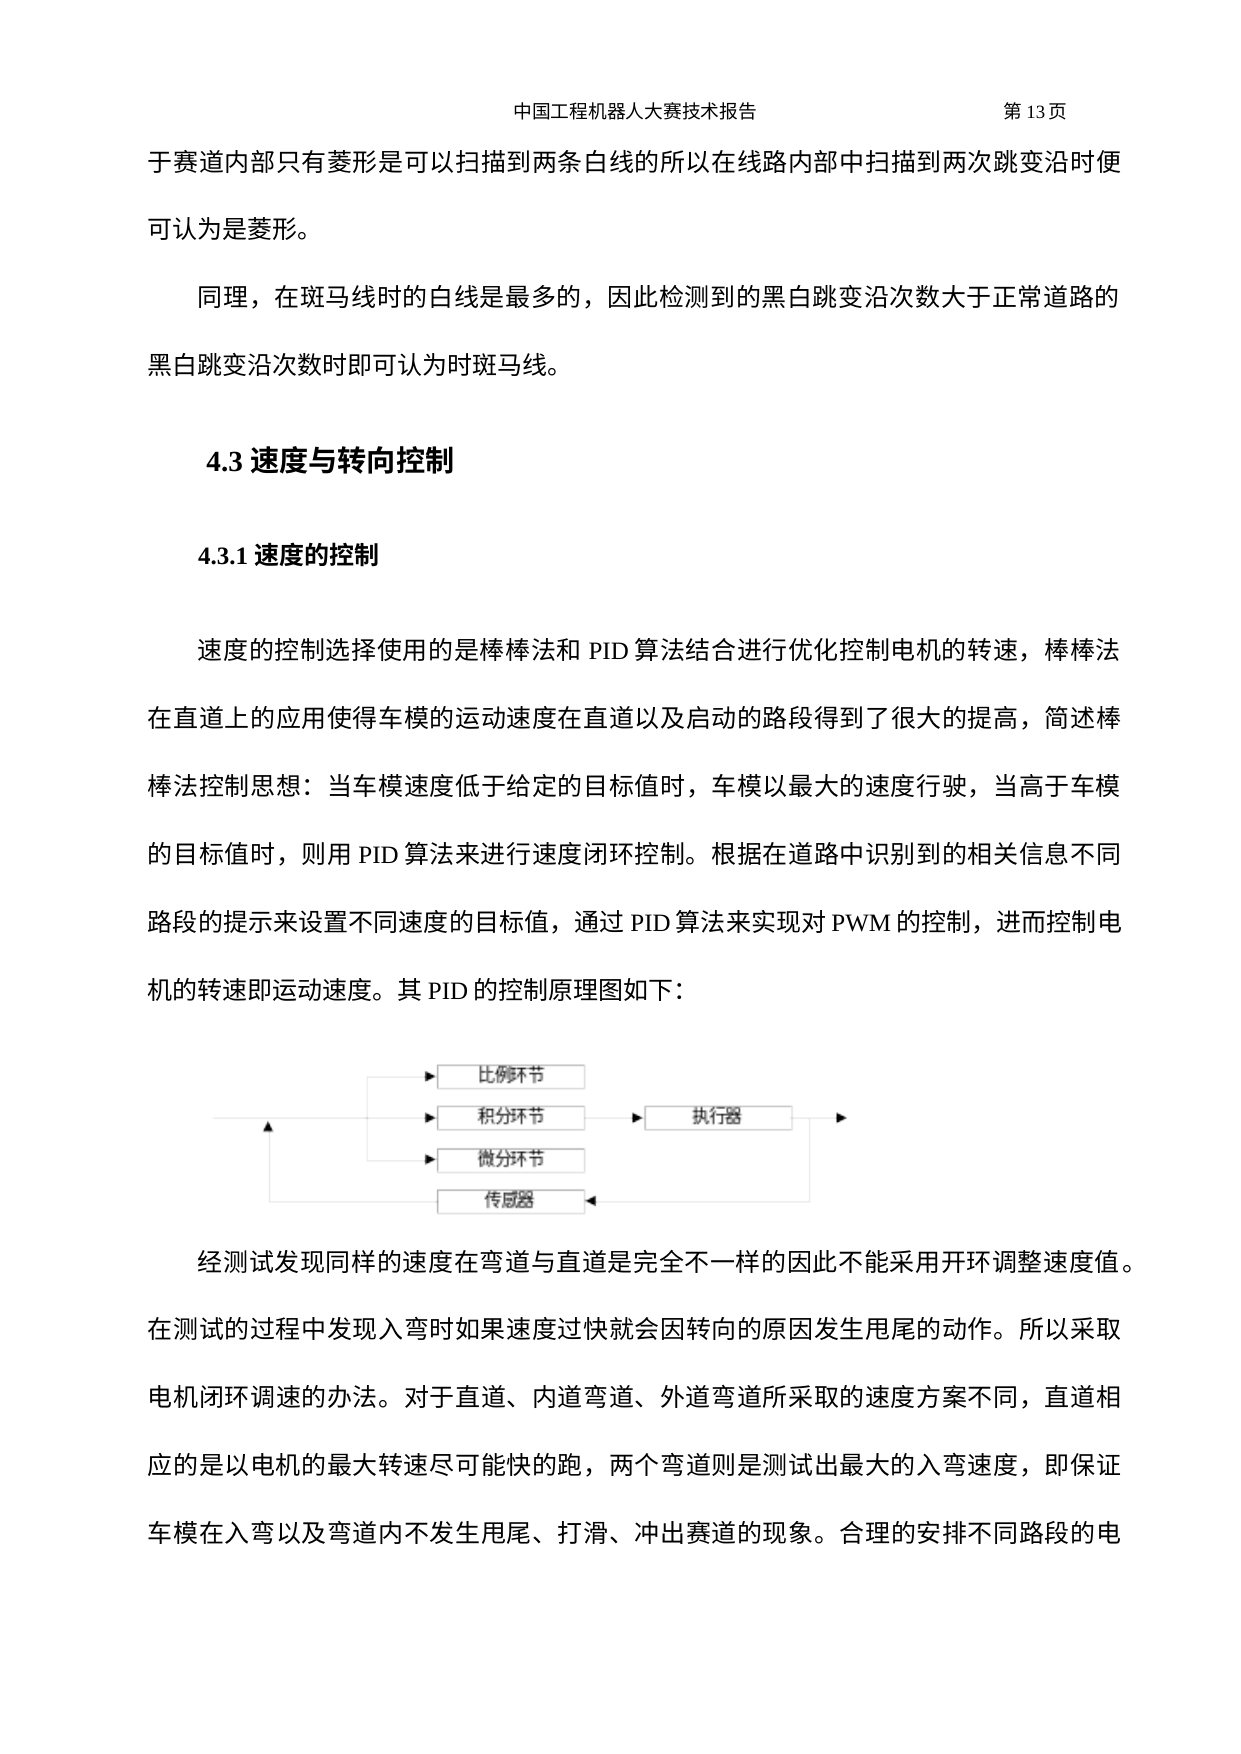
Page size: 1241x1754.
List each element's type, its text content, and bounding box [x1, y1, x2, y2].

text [148, 126, 1122, 262]
subtitle 4.3 速度与转向控制 [148, 425, 1122, 493]
text 同理，在斑马线时的白线是最多的，因此检测到的黑白跳变沿次数大于正常道路的黑白跳变沿次数时即可认为时斑马线。 [148, 262, 1122, 398]
subtitle 4.3.1 速度的控制 [148, 520, 1122, 588]
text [148, 1226, 1122, 1566]
text 速度的控制选择使用的是棒棒法和PID算法结合进行优化控制电机的转速，棒棒法在直道上的应用使得车模的运动速度在直道以及启动的路段得到了很大的提高，简述棒棒法控制思想：当车模速度低于给定的目标值时，车模以最大的速度行驶，当高于车模的目标值时，则用PID算法来进行速度闭环控制。根据在道路中识别到的相关信息不同路段的提示来设置不同速度的目标值，通过PID算法来实现对PWM的控制，进而控制电机的转速即运动速度。其PID的控制原理图如下： [148, 615, 1122, 1022]
